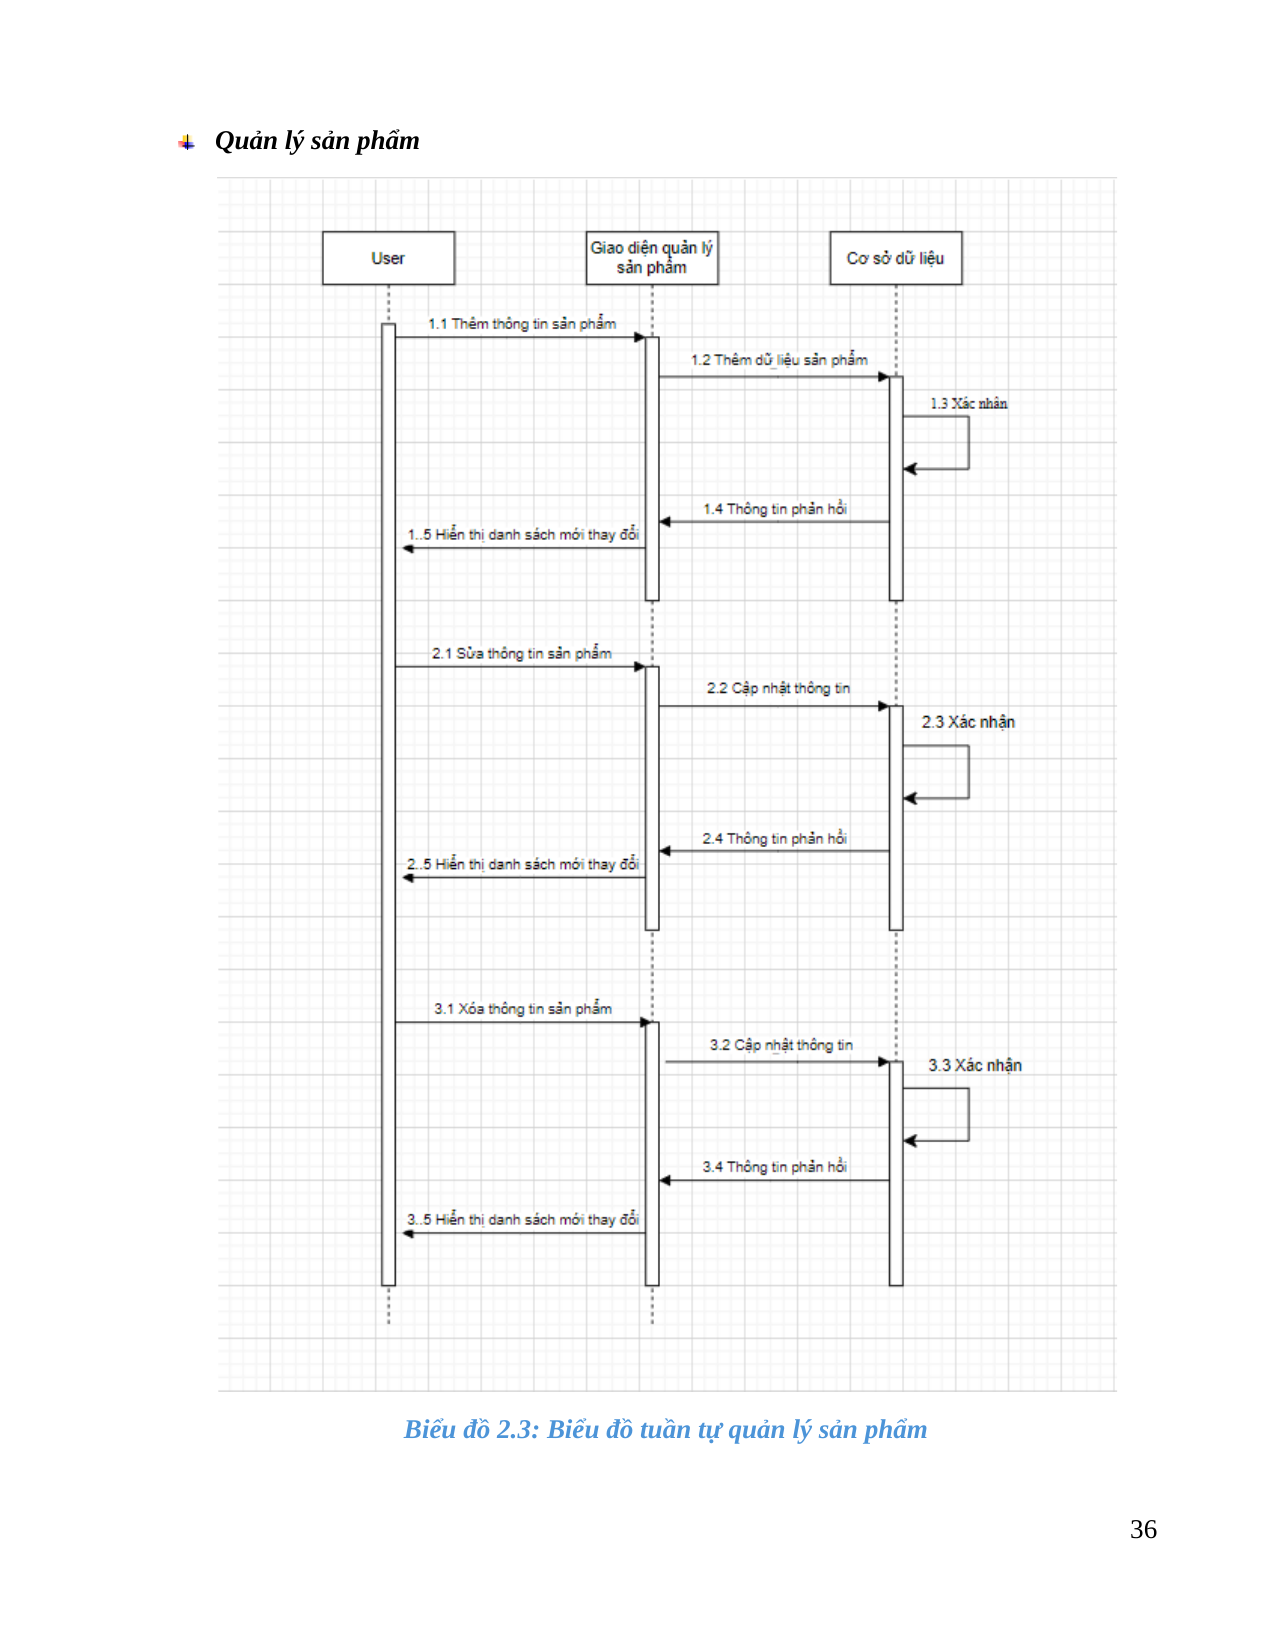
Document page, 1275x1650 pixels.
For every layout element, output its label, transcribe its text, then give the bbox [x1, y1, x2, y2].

picture [217, 177, 1118, 1392]
picture [178, 133, 195, 150]
list Quản lý sản phẩm [177, 124, 1157, 156]
text Biểu đồ 2.3: Biểu đồ tuần tự quản lý sản phẩm [177, 1413, 1157, 1445]
